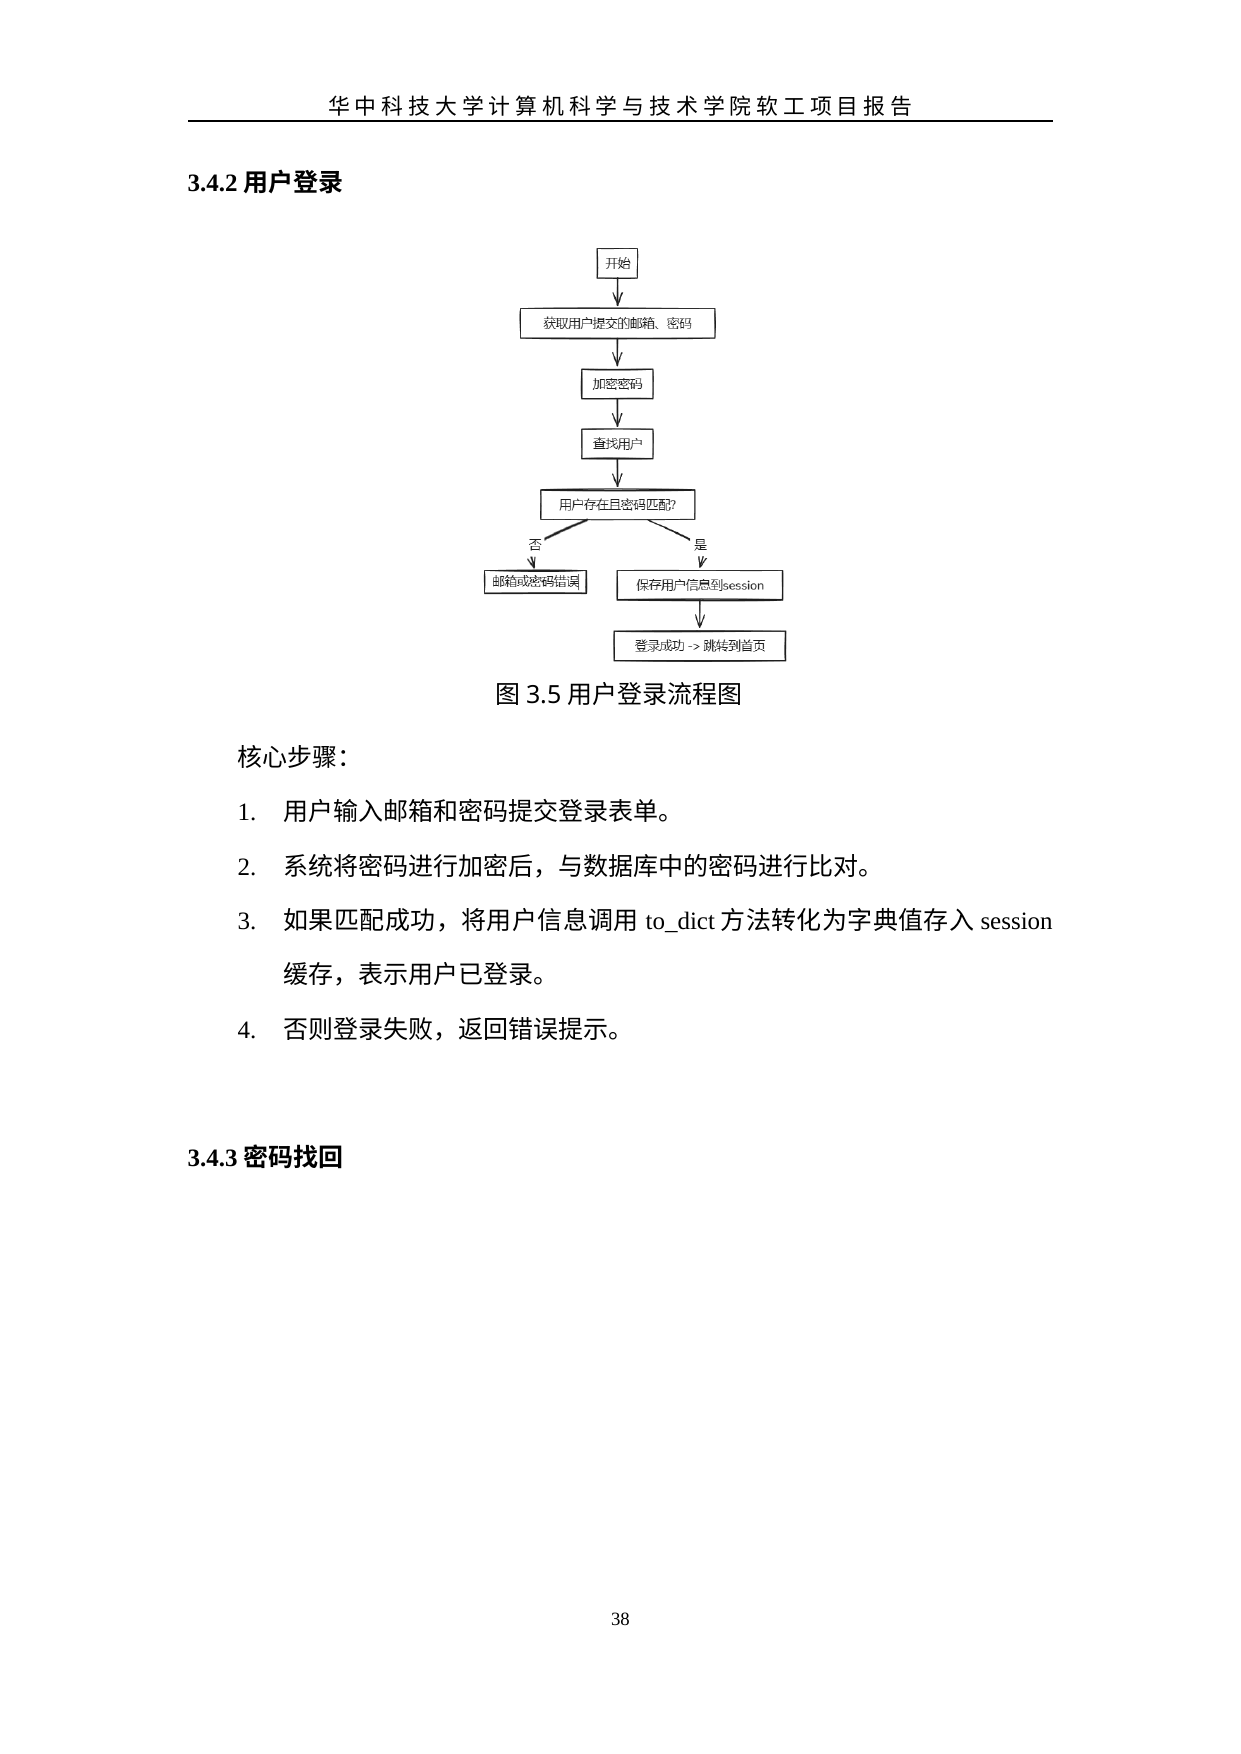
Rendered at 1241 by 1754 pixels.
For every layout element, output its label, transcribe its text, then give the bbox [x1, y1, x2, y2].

list 否则登录失败，返回错误提示。 [237, 1009, 1053, 1045]
list 用户输入邮箱和密码提交登录表单。 [237, 792, 1053, 828]
list 系统将密码进行加密后，与数据库中的密码进行比对。 [237, 846, 1053, 882]
list 如果匹配成功，将用户信息调用to_dict方法转化为字典值存入session缓存，表示用户已登录。 [237, 900, 1053, 991]
picture [447, 238, 791, 666]
subtitle 3.4.3 密码找回 [187, 1137, 1053, 1174]
subtitle 3.4.2 用户登录 [187, 162, 1053, 198]
